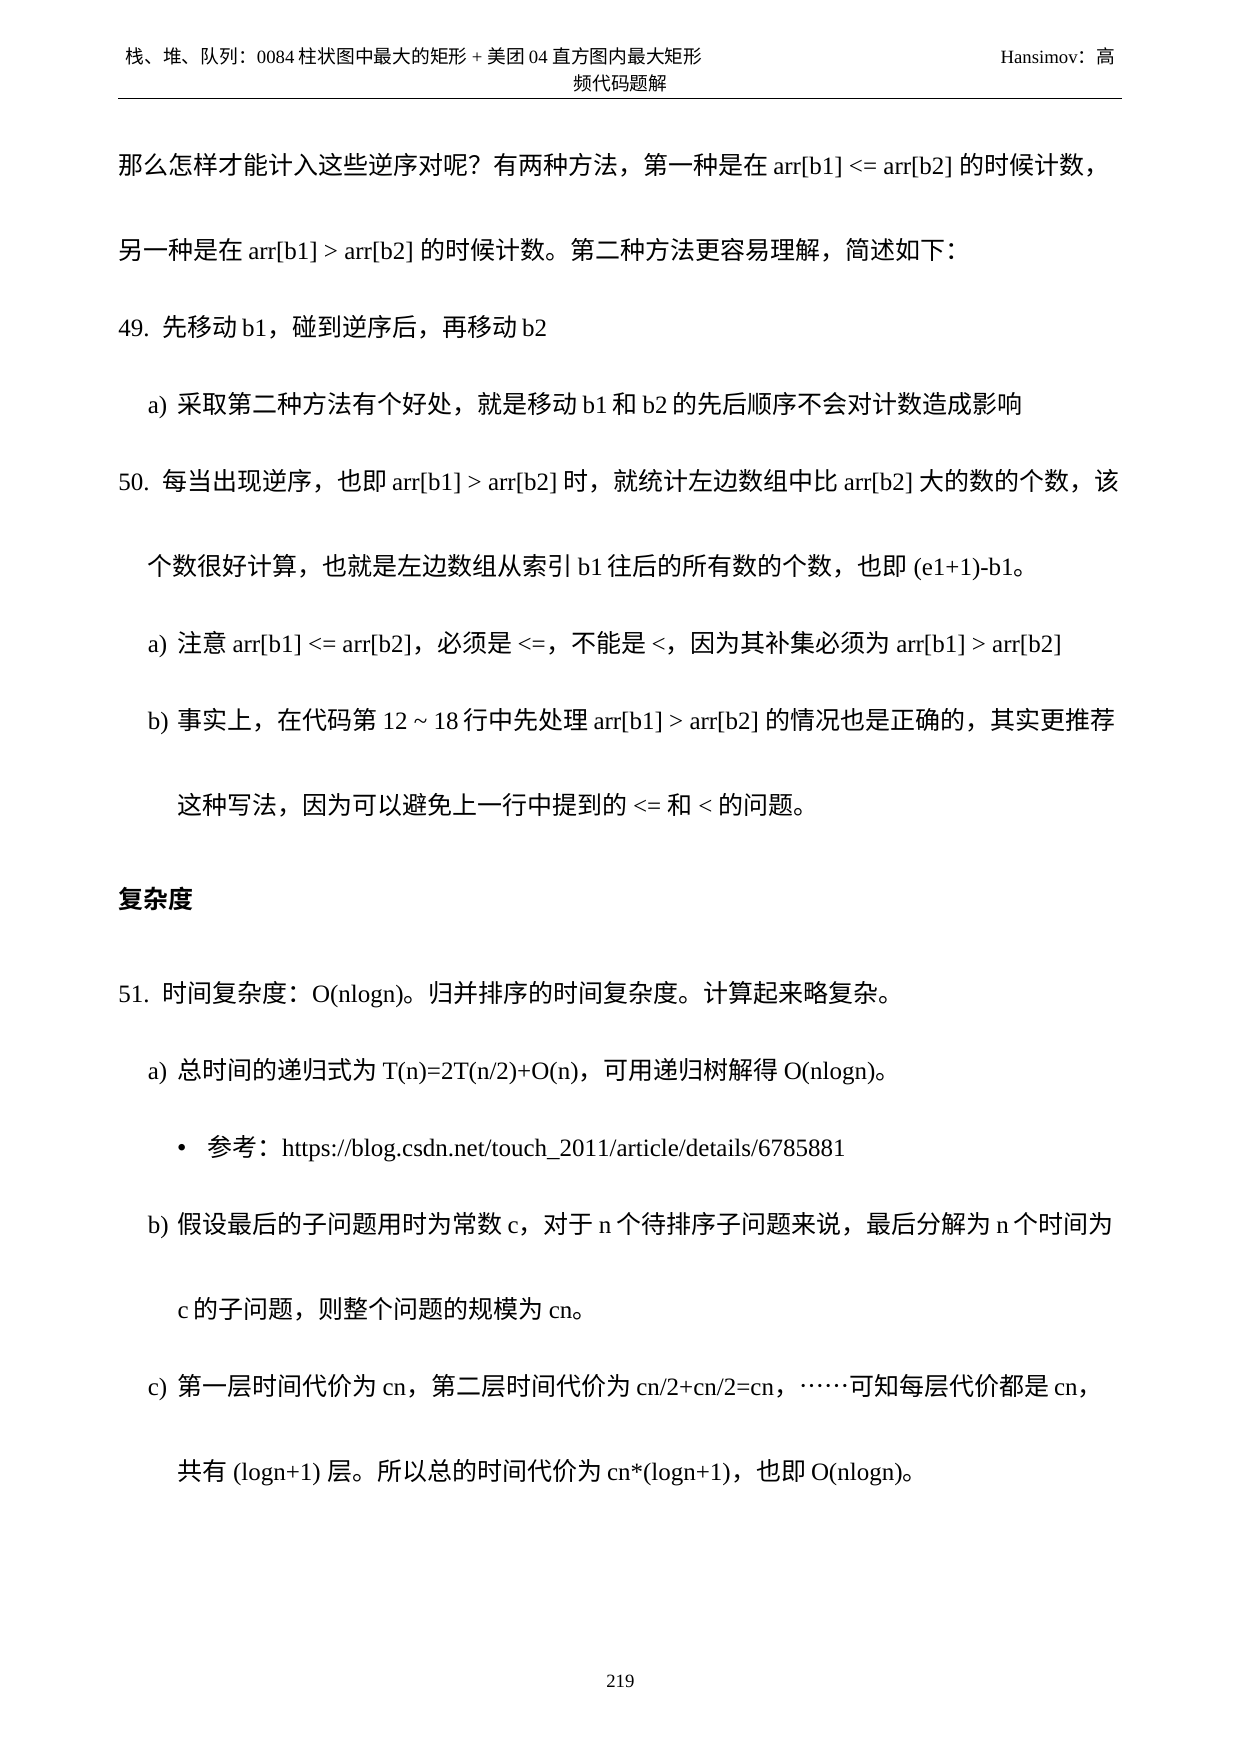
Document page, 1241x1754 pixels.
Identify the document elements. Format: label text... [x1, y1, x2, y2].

list 第一层时间代价为cn，第二层时间代价为cn/2+cn/2=cn，……可知每层代价都是cn，共有 (logn+1) 层。所以总的时间代价为cn*(logn+1)，也即O(nlogn)。 [148, 1350, 1122, 1503]
subtitle 复杂度 [118, 863, 1097, 931]
list 总时间的递归式为T(n)=2T(n/2)+O(n)，可用递归树解得O(nlogn)。 [148, 1034, 1122, 1102]
text 参考：https://blog.csdn.net/touch_2011/article/details/6785881 [177, 1111, 1122, 1179]
list 注意arr[b1] <= arr[b2]，必须是 <=，不能是 <，因为其补集必须为 arr[b1] > arr[b2] [148, 608, 1122, 676]
list 假设最后的子问题用时为常数c，对于n个待排序子问题来说，最后分解为n个时间为c的子问题，则整个问题的规模为cn。 [148, 1188, 1122, 1341]
list 事实上，在代码第12 ~ 18行中先处理arr[b1] > arr[b2] 的情况也是正确的，其实更推荐这种写法，因为可以避免上一行中提到的 <= 和 < 的问题。 [148, 684, 1122, 837]
list 采取第二种方法有个好处，就是移动b1和b2的先后顺序不会对计数造成影响 [148, 369, 1122, 437]
list 每当出现逆序，也即arr[b1] > arr[b2] 时，就统计左边数组中比arr[b2] 大的数的个数，该个数很好计算，也就是左边数组从索引b1往后的所有数的个数，也即 (e1+1)-b1。 [118, 446, 1122, 598]
list 先移动b1，碰到逆序后，再移动b2 [118, 292, 1122, 360]
text 那么怎样才能计入这些逆序对呢？有两种方法，第一种是在arr[b1] <= arr[b2] 的时候计数，另一种是在arr[b1] > arr[b2] 的时候计数。第二种方法更容易理解，简述如下： [118, 130, 1122, 283]
list 时间复杂度：O(nlogn)。归并排序的时间复杂度。计算起来略复杂。 [118, 957, 1122, 1025]
